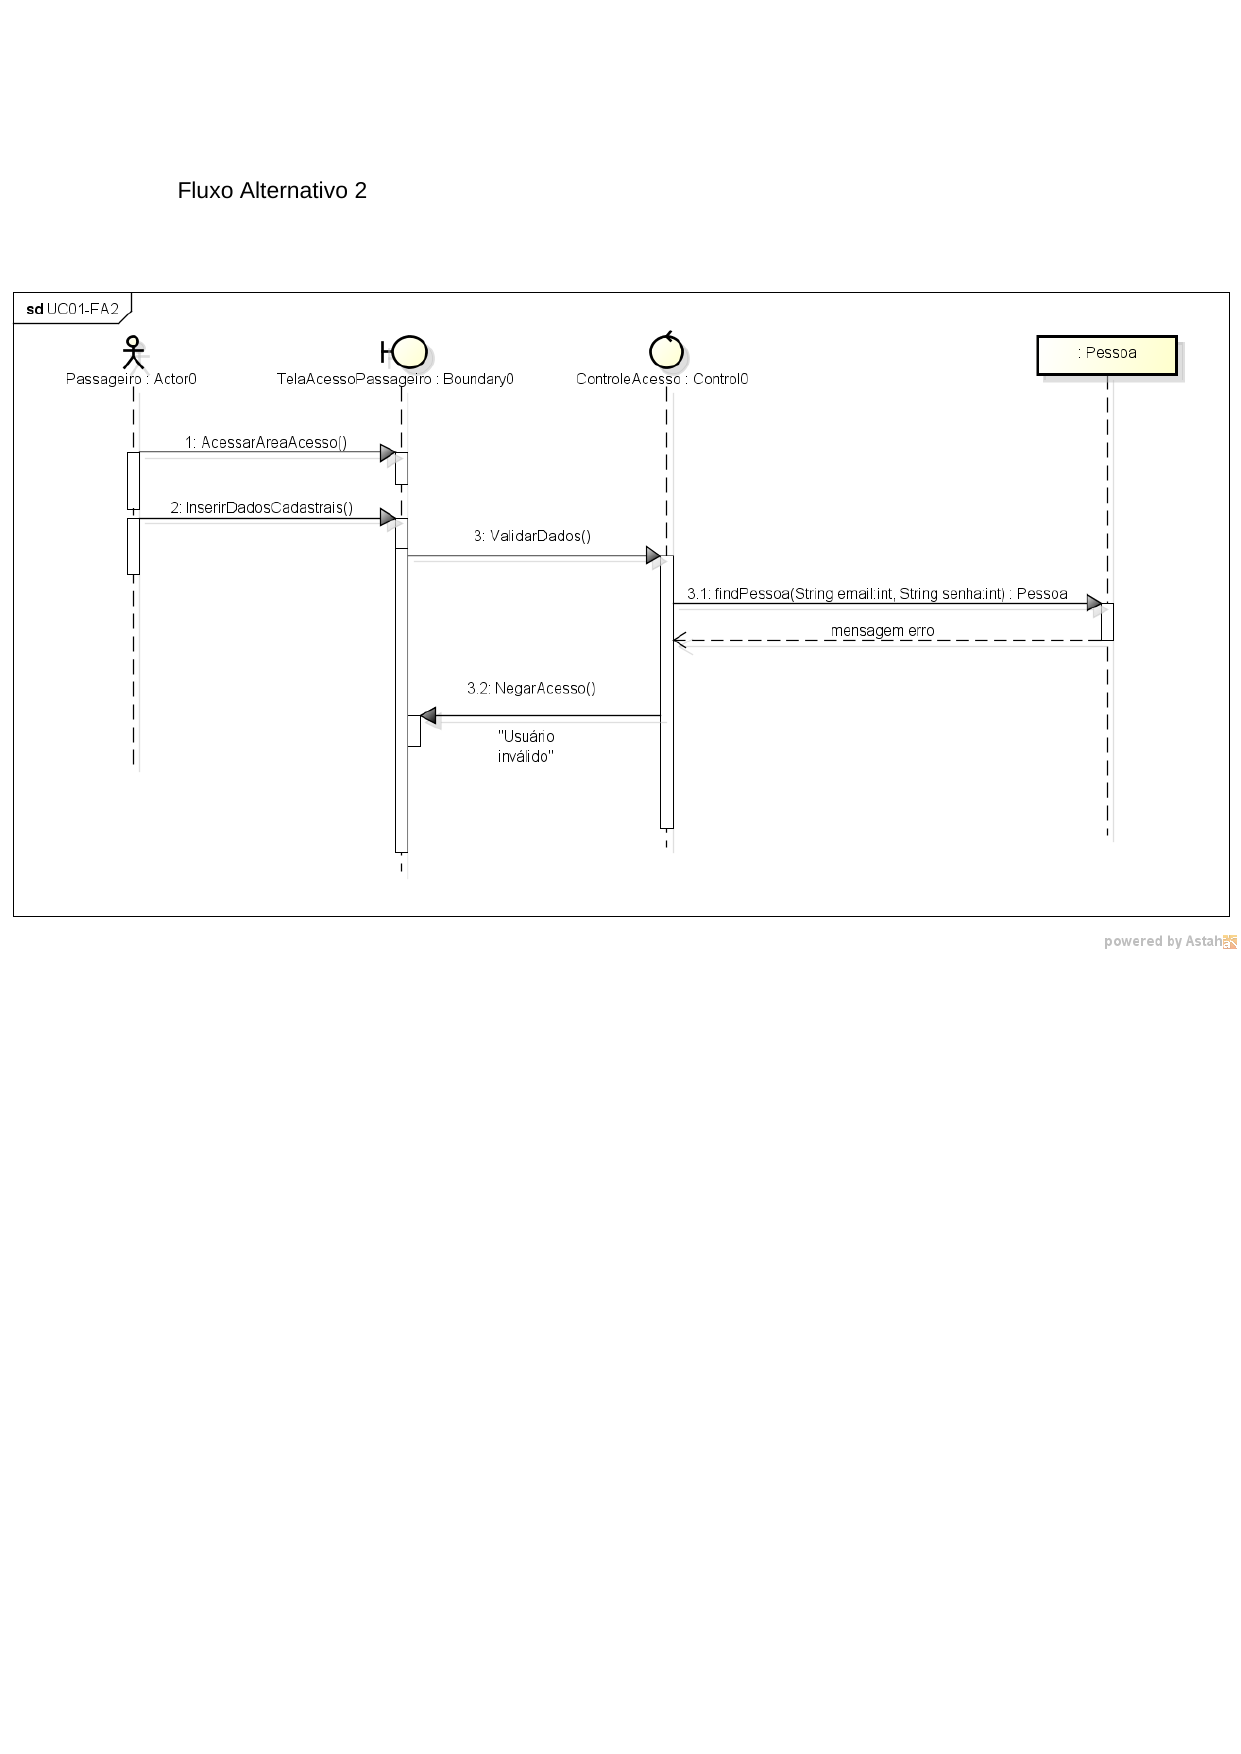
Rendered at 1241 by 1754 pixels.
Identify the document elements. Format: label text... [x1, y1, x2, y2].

picture [0, 279, 1241, 953]
text Fluxo Alternativo 2 [177, 177, 1122, 203]
